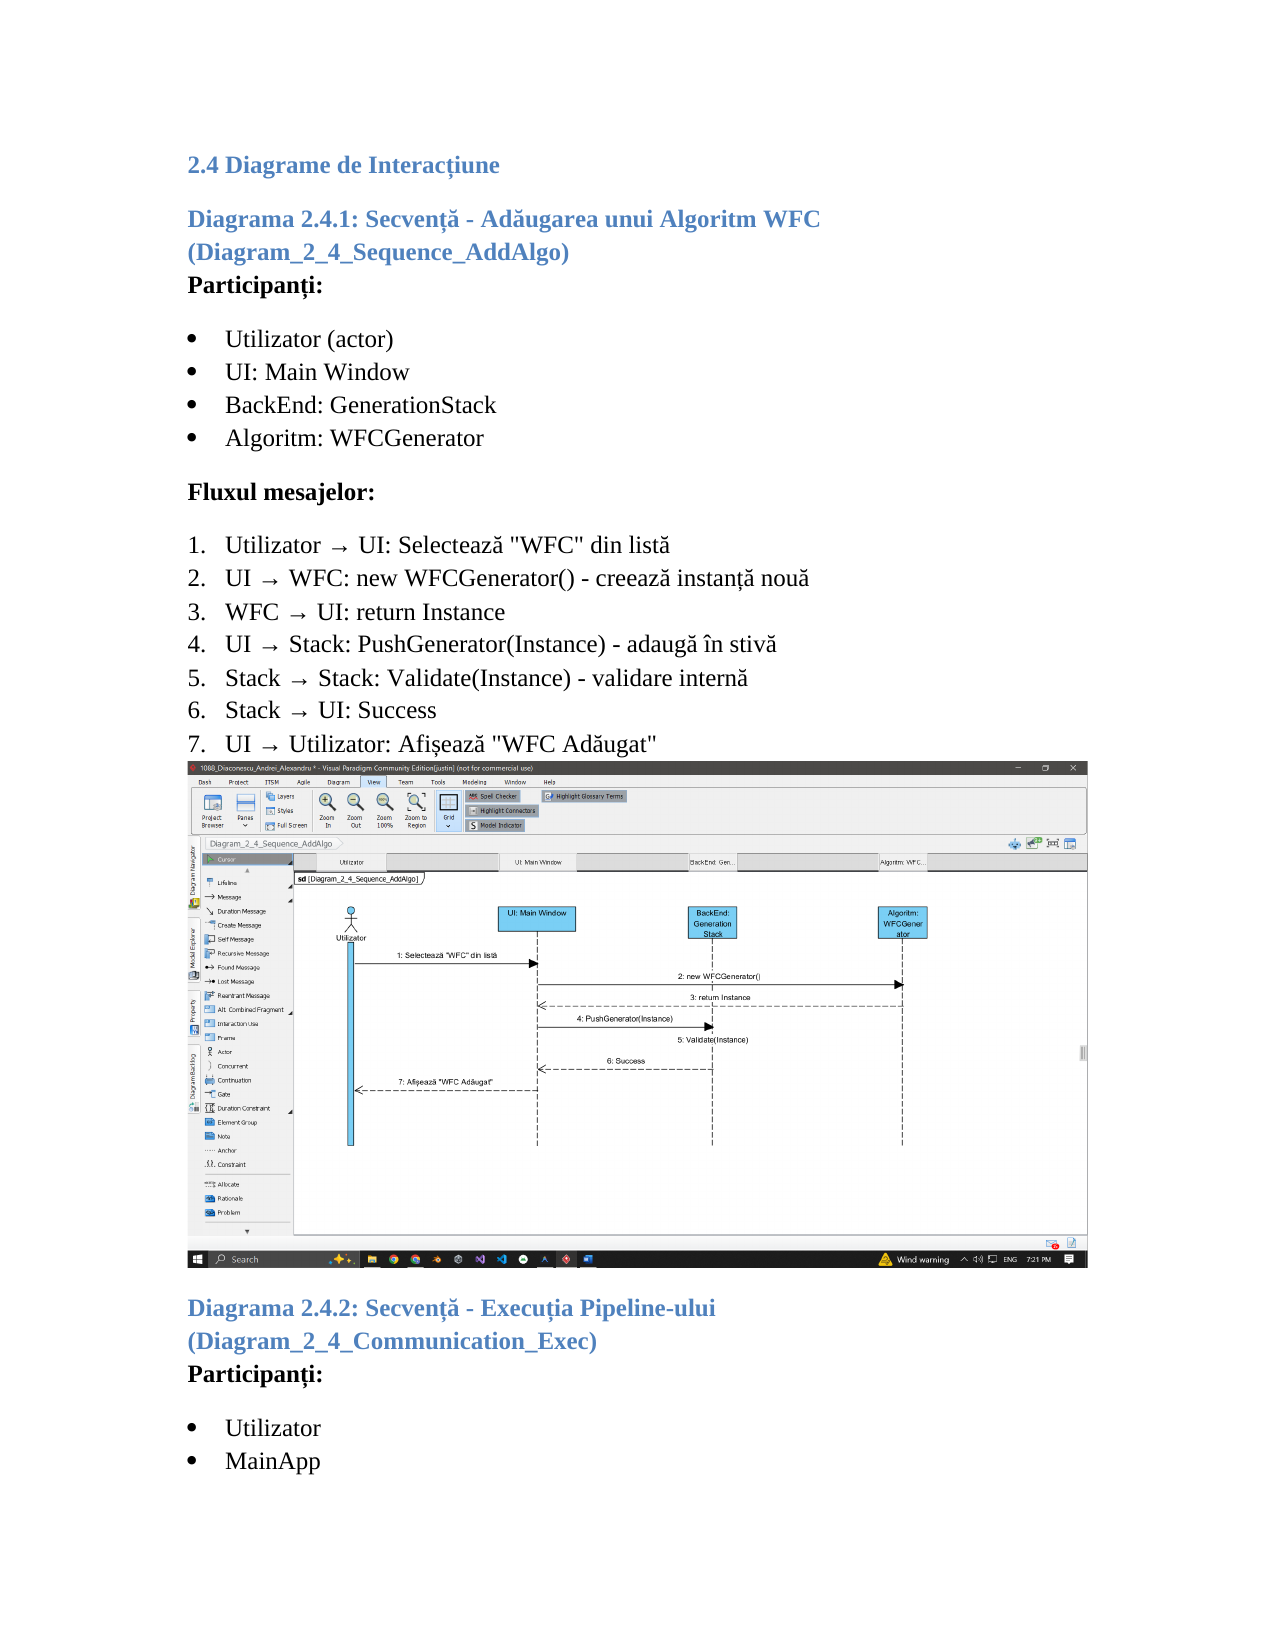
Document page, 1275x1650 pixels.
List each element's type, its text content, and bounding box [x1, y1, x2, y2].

list WFC → UI: return Instance [187, 597, 1087, 625]
list Utilizator [187, 1413, 1087, 1442]
list UI → Stack: PushGenerator(Instance) - adaugă în stivă [187, 629, 1087, 658]
text Participanți: [187, 1359, 1087, 1388]
list UI: Main Window [187, 357, 1087, 386]
picture [187, 761, 1088, 1268]
subtitle Diagrama 2.4.2: Secvență - Execuția Pipeline-ului (Diagram_2_4_Communication_Exec) [187, 1293, 1087, 1355]
list Algoritm: WFCGenerator [187, 423, 1087, 452]
list UI → Utilizator: Afișează "WFC Adăugat" [187, 729, 1087, 757]
list Utilizator → UI: Selectează "WFC" din listă [187, 531, 1087, 559]
subtitle 2.4 Diagrame de Interacțiune [187, 150, 1087, 179]
text Fluxul mesajelor: [187, 477, 1087, 505]
list UI → WFC: new WFCGenerator() - creează instanță nouă [187, 563, 1087, 592]
list Stack → UI: Success [187, 696, 1087, 724]
list BackEnd: GenerationStack [187, 390, 1087, 418]
list Stack → Stack: Validate(Instance) - validare internă [187, 663, 1087, 691]
list MainApp [187, 1446, 1087, 1474]
list Utilizator (actor) [187, 324, 1087, 352]
subtitle Diagrama 2.4.1: Secvență - Adăugarea unui Algoritm WFC (Diagram_2_4_Sequence_AddAlgo) [187, 204, 1087, 266]
text Participanți: [187, 270, 1087, 299]
